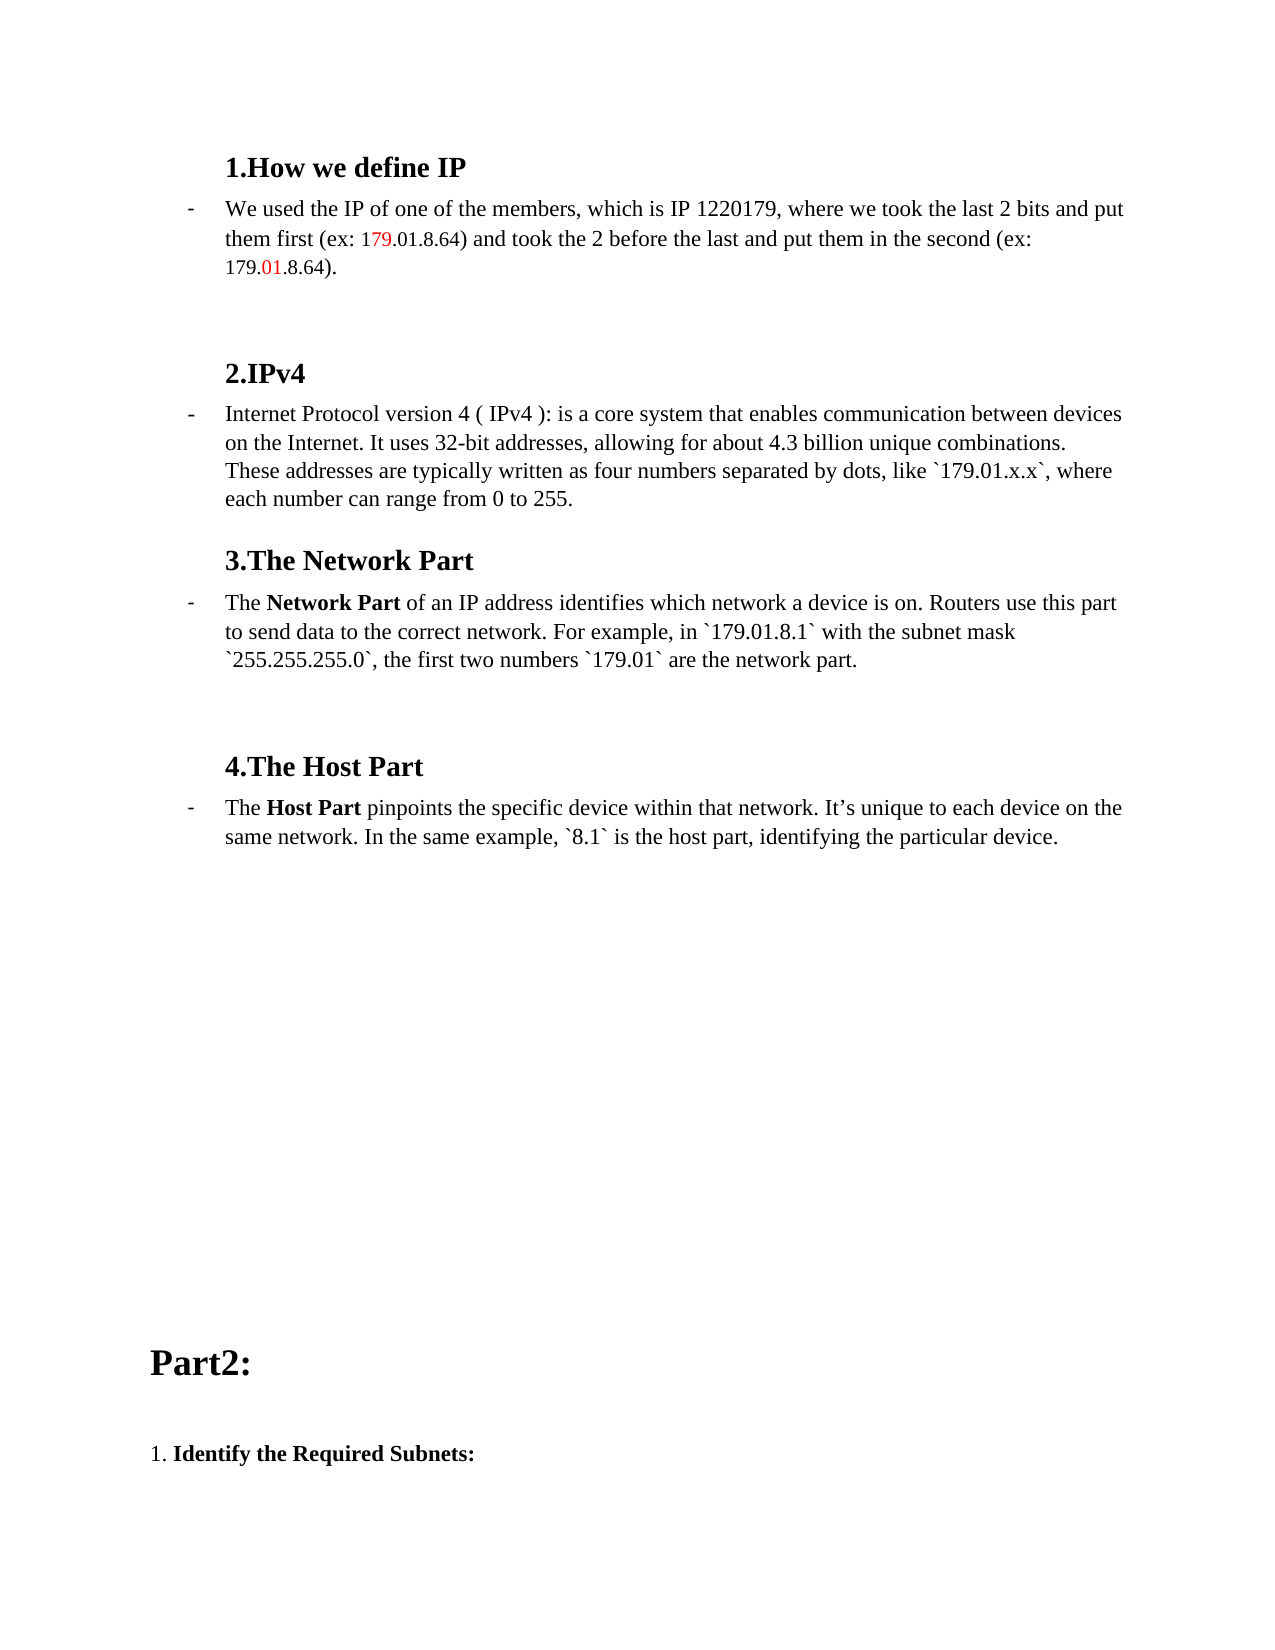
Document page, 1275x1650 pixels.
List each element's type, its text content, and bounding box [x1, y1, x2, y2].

list The Network Part of an IP address identifies which network a device is on. Routers use this part to send data to the correct network. For example, in `179.01.8.1` with the subnet mask `255.255.255.0`, the first two numbers `179.01` are the network part. [187, 588, 1125, 672]
subtitle 3.The Network Part [225, 543, 1125, 577]
list Internet Protocol version 4 ( IPv4 ): is a core system that enables communication between devices on the Internet. It uses 32-bit addresses, allowing for about 4.3 billion unique combinations. These addresses are typically written as four numbers separated by dots, like `179.01.x.x`, where each number can range from 0 to 255. [187, 400, 1125, 512]
subtitle Part2: [150, 1340, 1125, 1383]
subtitle 2.IPv4 [225, 356, 1125, 389]
subtitle 1.How we define IP [225, 150, 1125, 183]
subtitle 4.The Host Part [225, 749, 1125, 782]
list The Host Part pinpoints the specific device within that network. It’s unique to each device on the same network. In the same example, `8.1` is the host part, identifying the particular device. [187, 793, 1125, 850]
list We used the IP of one of the members, which is IP 1220179, where we took the last 2 bits and put them first (ex: 179.01.8.64) and took the 2 before the last and put them in the second (ex: 179.01.8.64). [187, 194, 1125, 279]
text 1. Identify the Required Subnets: [150, 1440, 1125, 1467]
